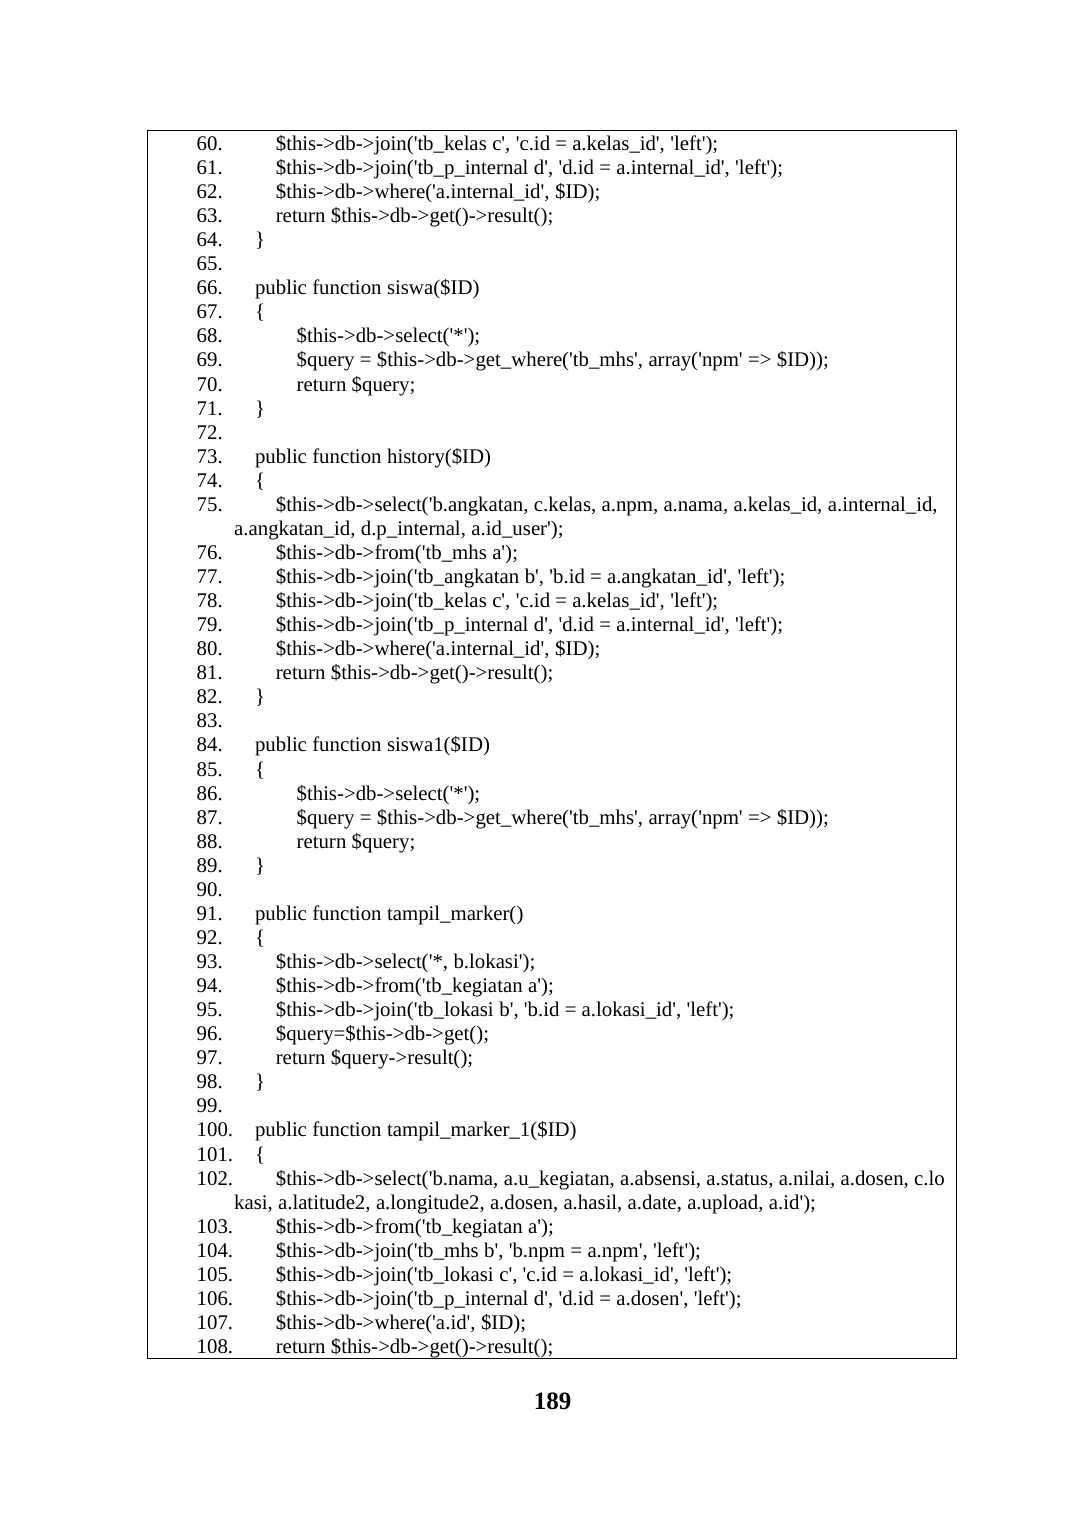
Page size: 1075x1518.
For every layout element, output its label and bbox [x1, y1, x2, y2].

table_header [148, 131, 956, 1358]
